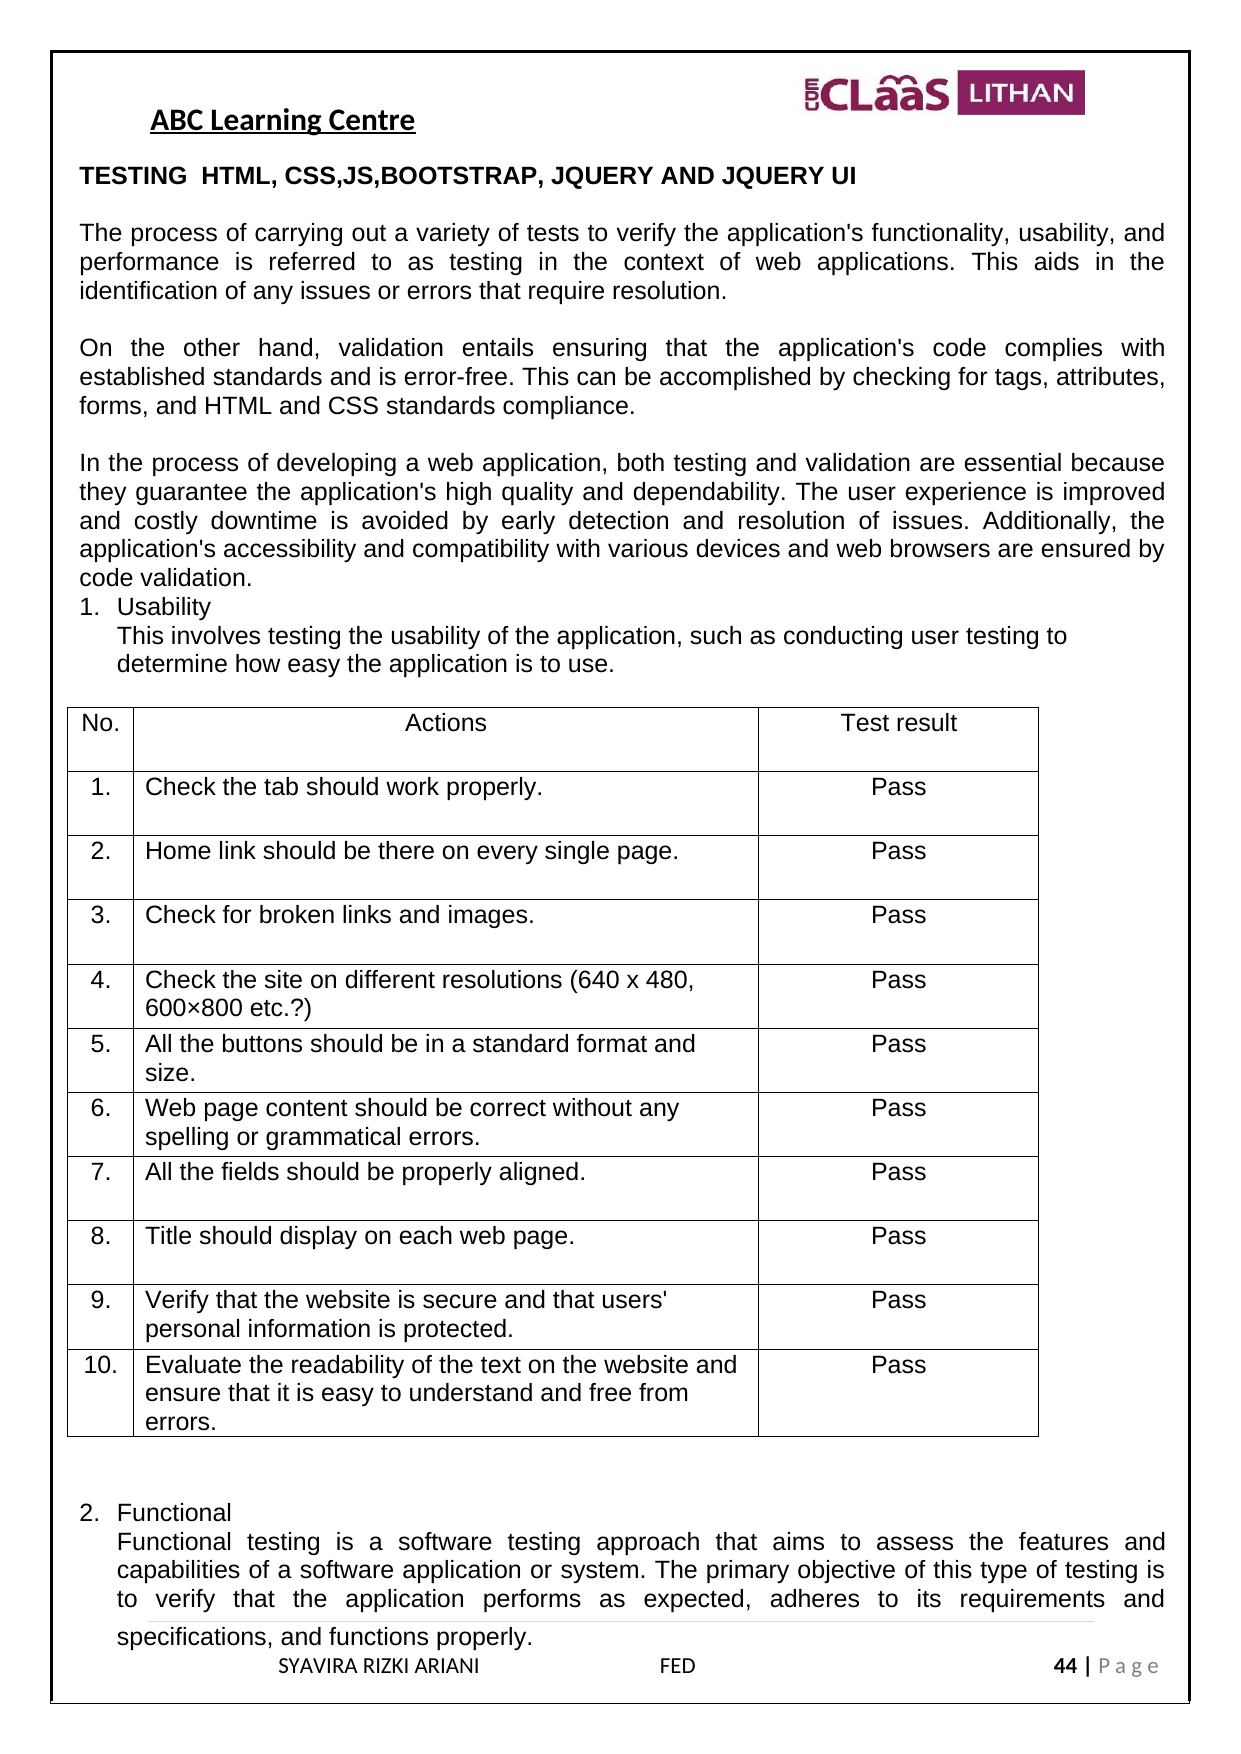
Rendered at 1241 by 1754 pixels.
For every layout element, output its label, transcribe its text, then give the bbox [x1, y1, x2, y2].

text This involves testing the usability of the application, such as conducting user testing to determine how easy the application is to use. [117, 621, 1167, 678]
table_cell Title should display on each web page. [134, 1221, 758, 1284]
table_cell 8. [68, 1221, 133, 1284]
list Usability [79, 592, 1167, 621]
text The process of carrying out a variety of tests to verify the application's functionality, usability, and performance is referred to as testing in the context of web applications. This aids in the identification of any issues or errors that require resolution. [79, 218, 1167, 304]
table_cell 3. [68, 900, 133, 963]
table_cell Pass [759, 1221, 1038, 1284]
table_cell Pass [759, 1093, 1038, 1156]
table_cell 7. [68, 1157, 133, 1220]
table_cell 9. [68, 1285, 133, 1348]
table_cell Home link should be there on every single page. [134, 836, 758, 899]
table_cell Pass [759, 1350, 1038, 1436]
table_cell Evaluate the readability of the text on the website and ensure that it is easy to understand and free from errors. [134, 1350, 758, 1436]
picture [150, 70, 1095, 132]
table_cell Pass [759, 965, 1038, 1028]
table_header Actions [134, 708, 758, 771]
table_cell Web page content should be correct without any spelling or grammatical errors. [134, 1093, 758, 1156]
table_cell 5. [68, 1029, 133, 1092]
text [79, 161, 1167, 189]
table_cell Check the site on different resolutions (640 x 480, 600×800 etc.?) [134, 965, 758, 1028]
list Functional [79, 1498, 1167, 1526]
text On the other hand, validation entails ensuring that the application's code complies with established standards and is error-free. This can be accomplished by checking for tags, attributes, forms, and HTML and CSS standards compliance. [79, 333, 1167, 419]
table_cell Pass [759, 772, 1038, 835]
text Functional testing is a software testing approach that aims to assess the features and capabilities of a software application or system. The primary objective of this type of testing is to verify that the application performs as expected, adheres to its requirements and specifications, and functions properly. [117, 1526, 1167, 1651]
table_cell Pass [759, 1029, 1038, 1092]
table_cell 6. [68, 1093, 133, 1156]
table_cell 2. [68, 836, 133, 899]
table_cell Pass [759, 1157, 1038, 1220]
table_cell Pass [759, 836, 1038, 899]
table_cell Pass [759, 1285, 1038, 1348]
table_cell 10. [68, 1350, 133, 1436]
table_cell All the fields should be properly aligned. [134, 1157, 758, 1220]
table_cell 1. [68, 772, 133, 835]
table_cell Pass [759, 900, 1038, 963]
table_header Test result [759, 708, 1038, 771]
table_cell Check for broken links and images. [134, 900, 758, 963]
table_header No. [68, 708, 133, 771]
table_cell Verify that the website is secure and that users' personal information is protected. [134, 1285, 758, 1348]
text In the process of developing a web application, both testing and validation are essential because they guarantee the application's high quality and dependability. The user experience is improved and costly downtime is avoided by early detection and resolution of issues. Additionally, the application's accessibility and compatibility with various devices and web browsers are ensured by code validation. [79, 448, 1167, 592]
table_cell 4. [68, 965, 133, 1028]
picture [157, 114, 162, 122]
table_cell Check the tab should work properly. [134, 772, 758, 835]
table_cell All the buttons should be in a standard format and size. [134, 1029, 758, 1092]
